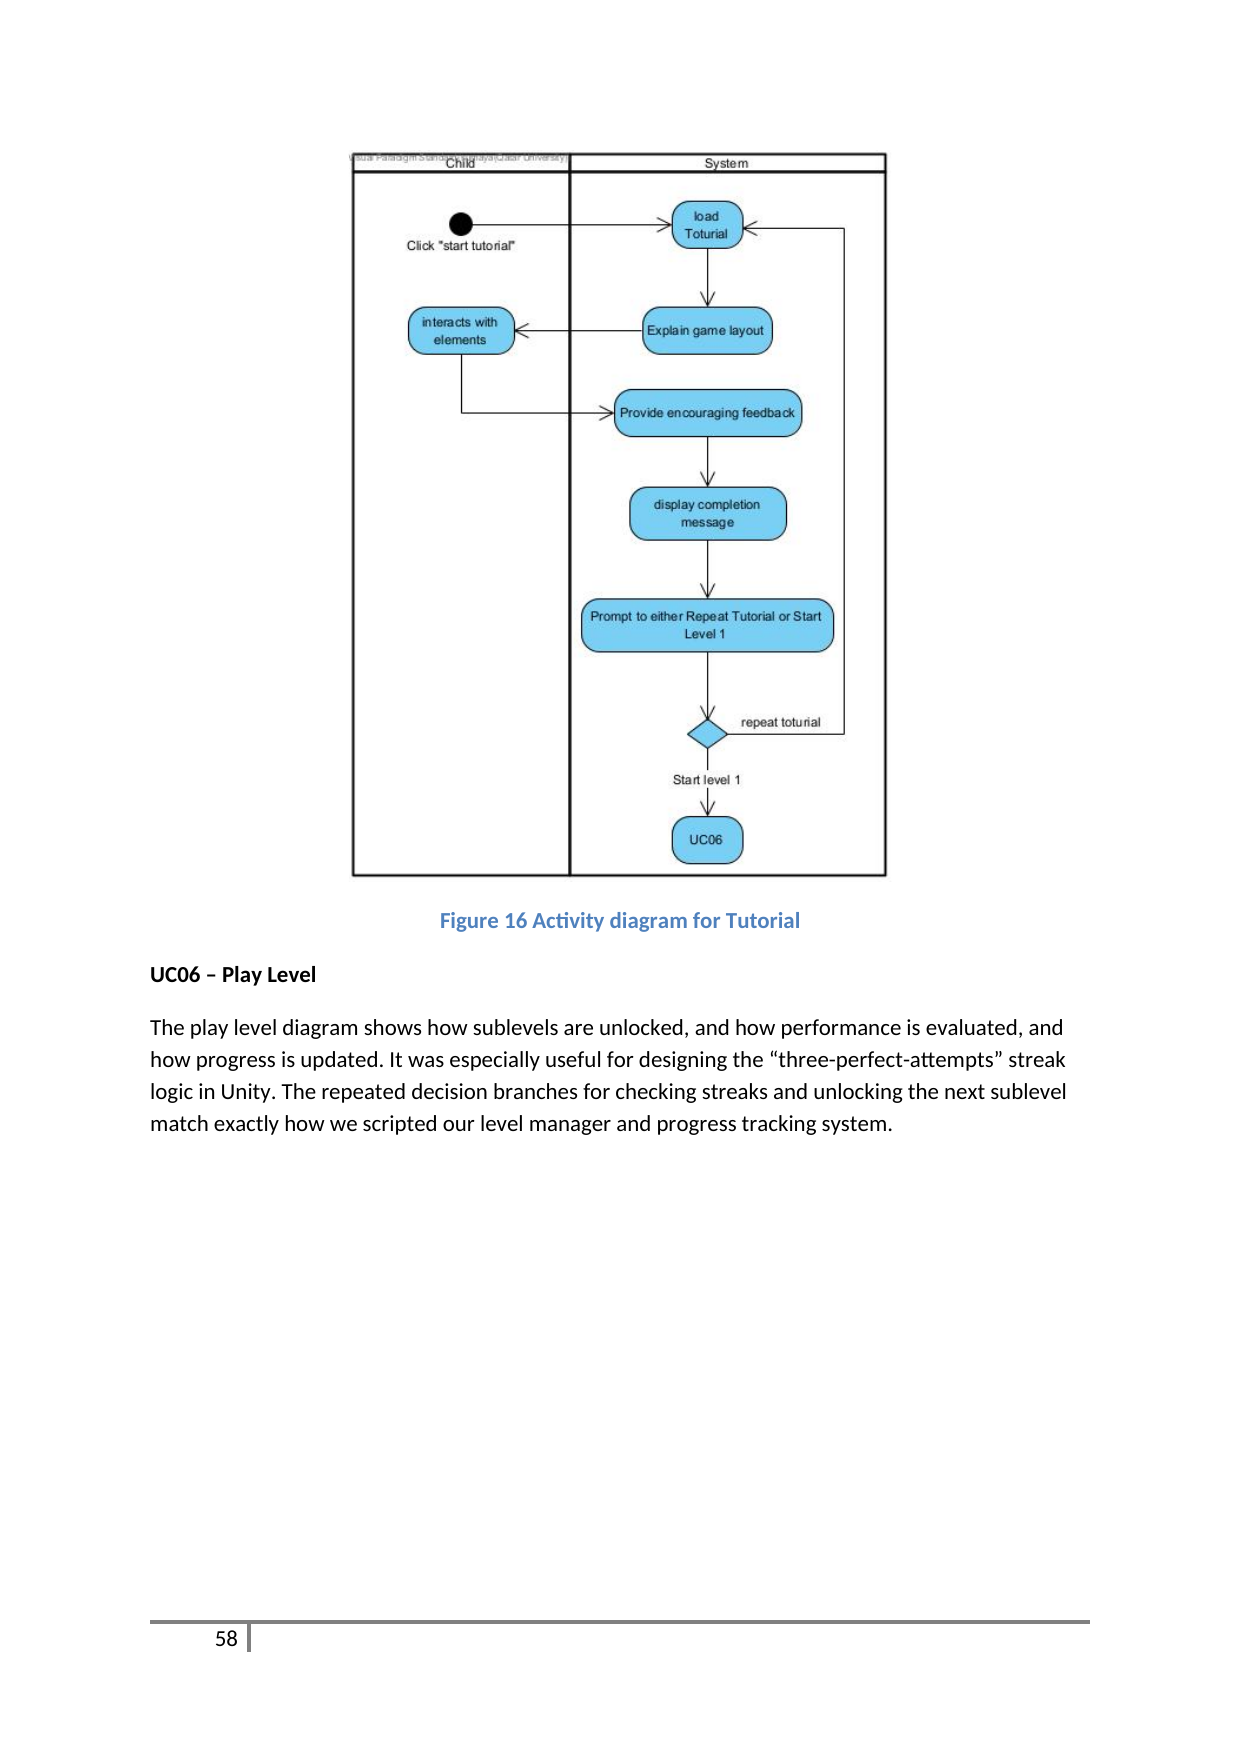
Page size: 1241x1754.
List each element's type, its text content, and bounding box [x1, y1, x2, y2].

text The play level diagram shows how sublevels are unlocked, and how performance is evaluated, and how progress is updated. It was especially useful for designing the “three-perfect-attempts” streak logic in Unity. The repeated decision branches for checking streaks and unlocking the next sublevel match exactly how we scripted our level manager and progress tracking system. [150, 1013, 1090, 1137]
picture [348, 150, 892, 882]
text Figure 16 Activity diagram for Tutorial [150, 907, 1090, 935]
text UC06 – Play Level [150, 960, 1090, 988]
